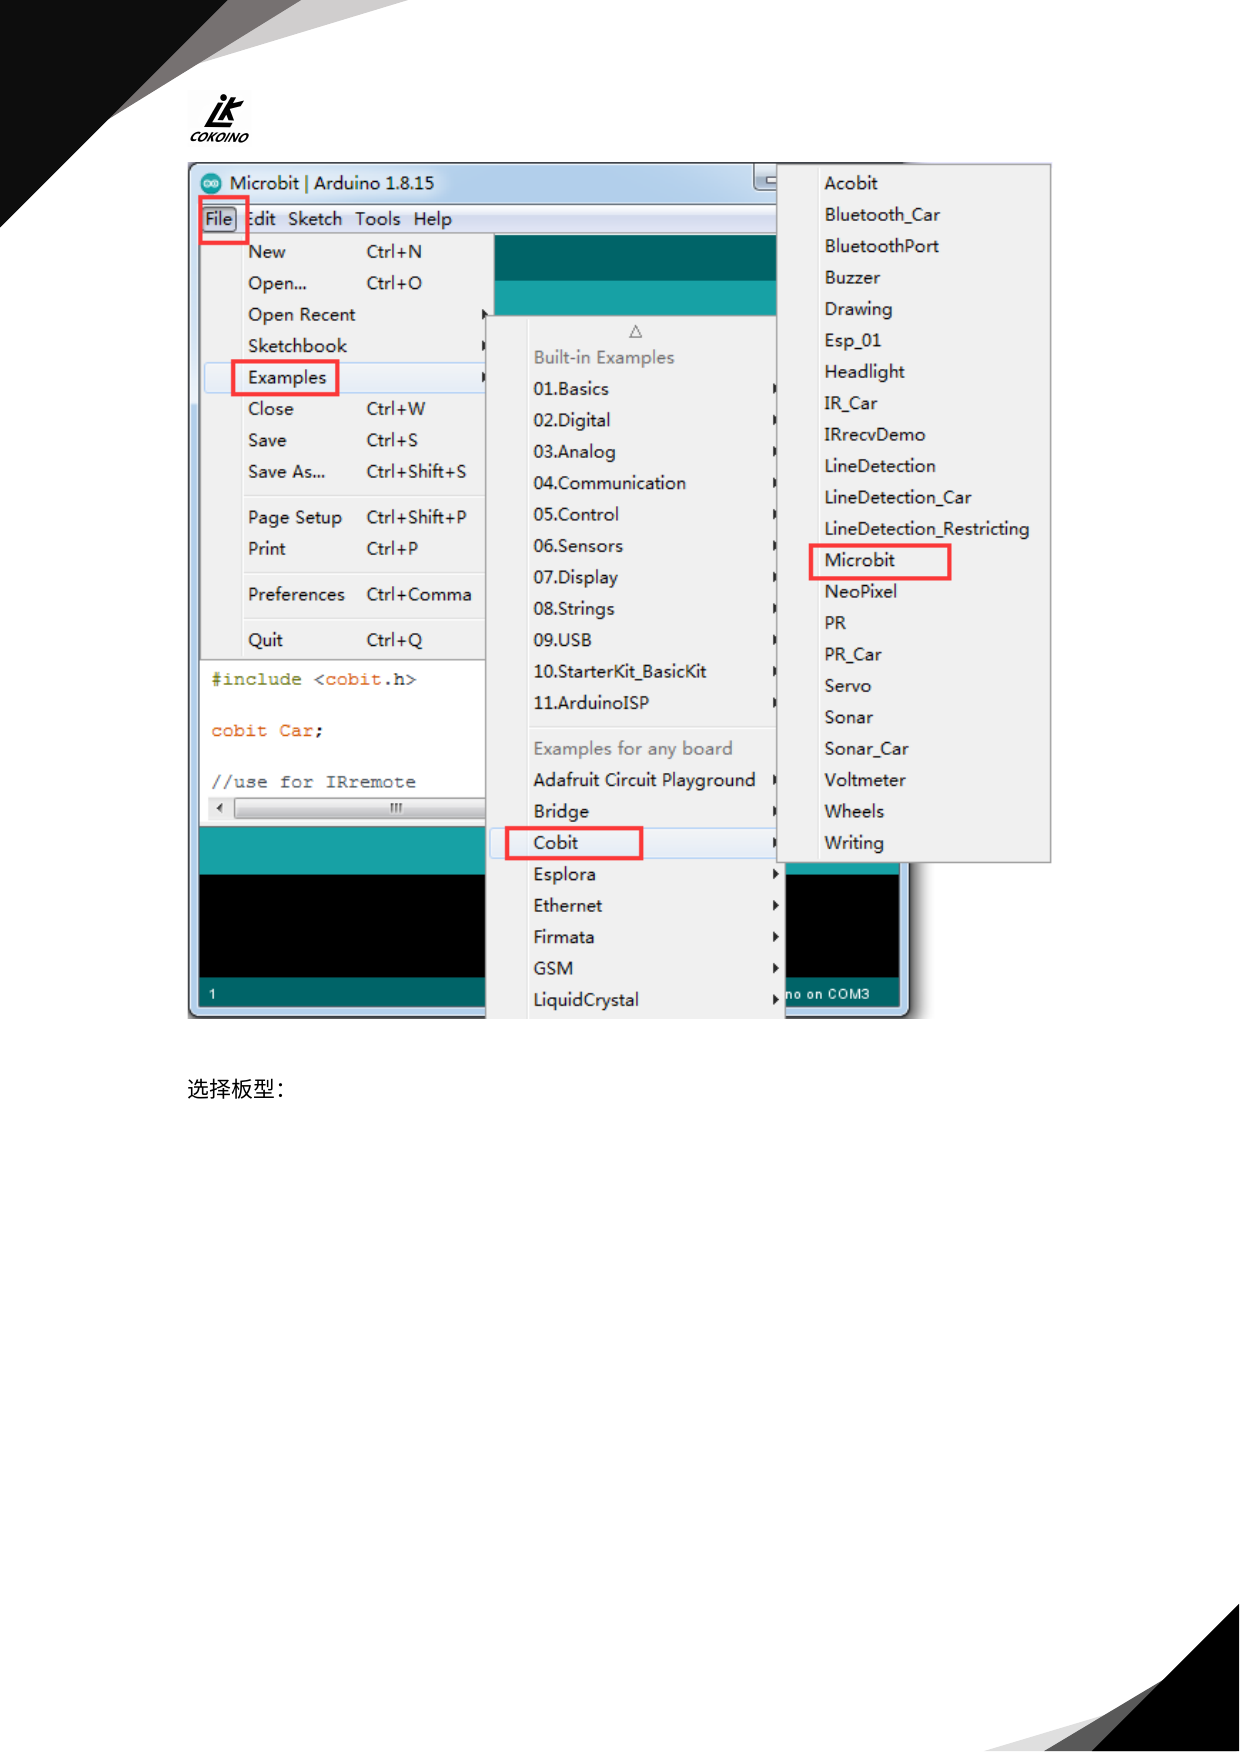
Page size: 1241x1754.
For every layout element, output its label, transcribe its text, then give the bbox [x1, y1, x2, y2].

picture [187, 162, 1053, 1019]
picture [187, 90, 252, 147]
text 选择板型： [187, 1072, 1053, 1104]
